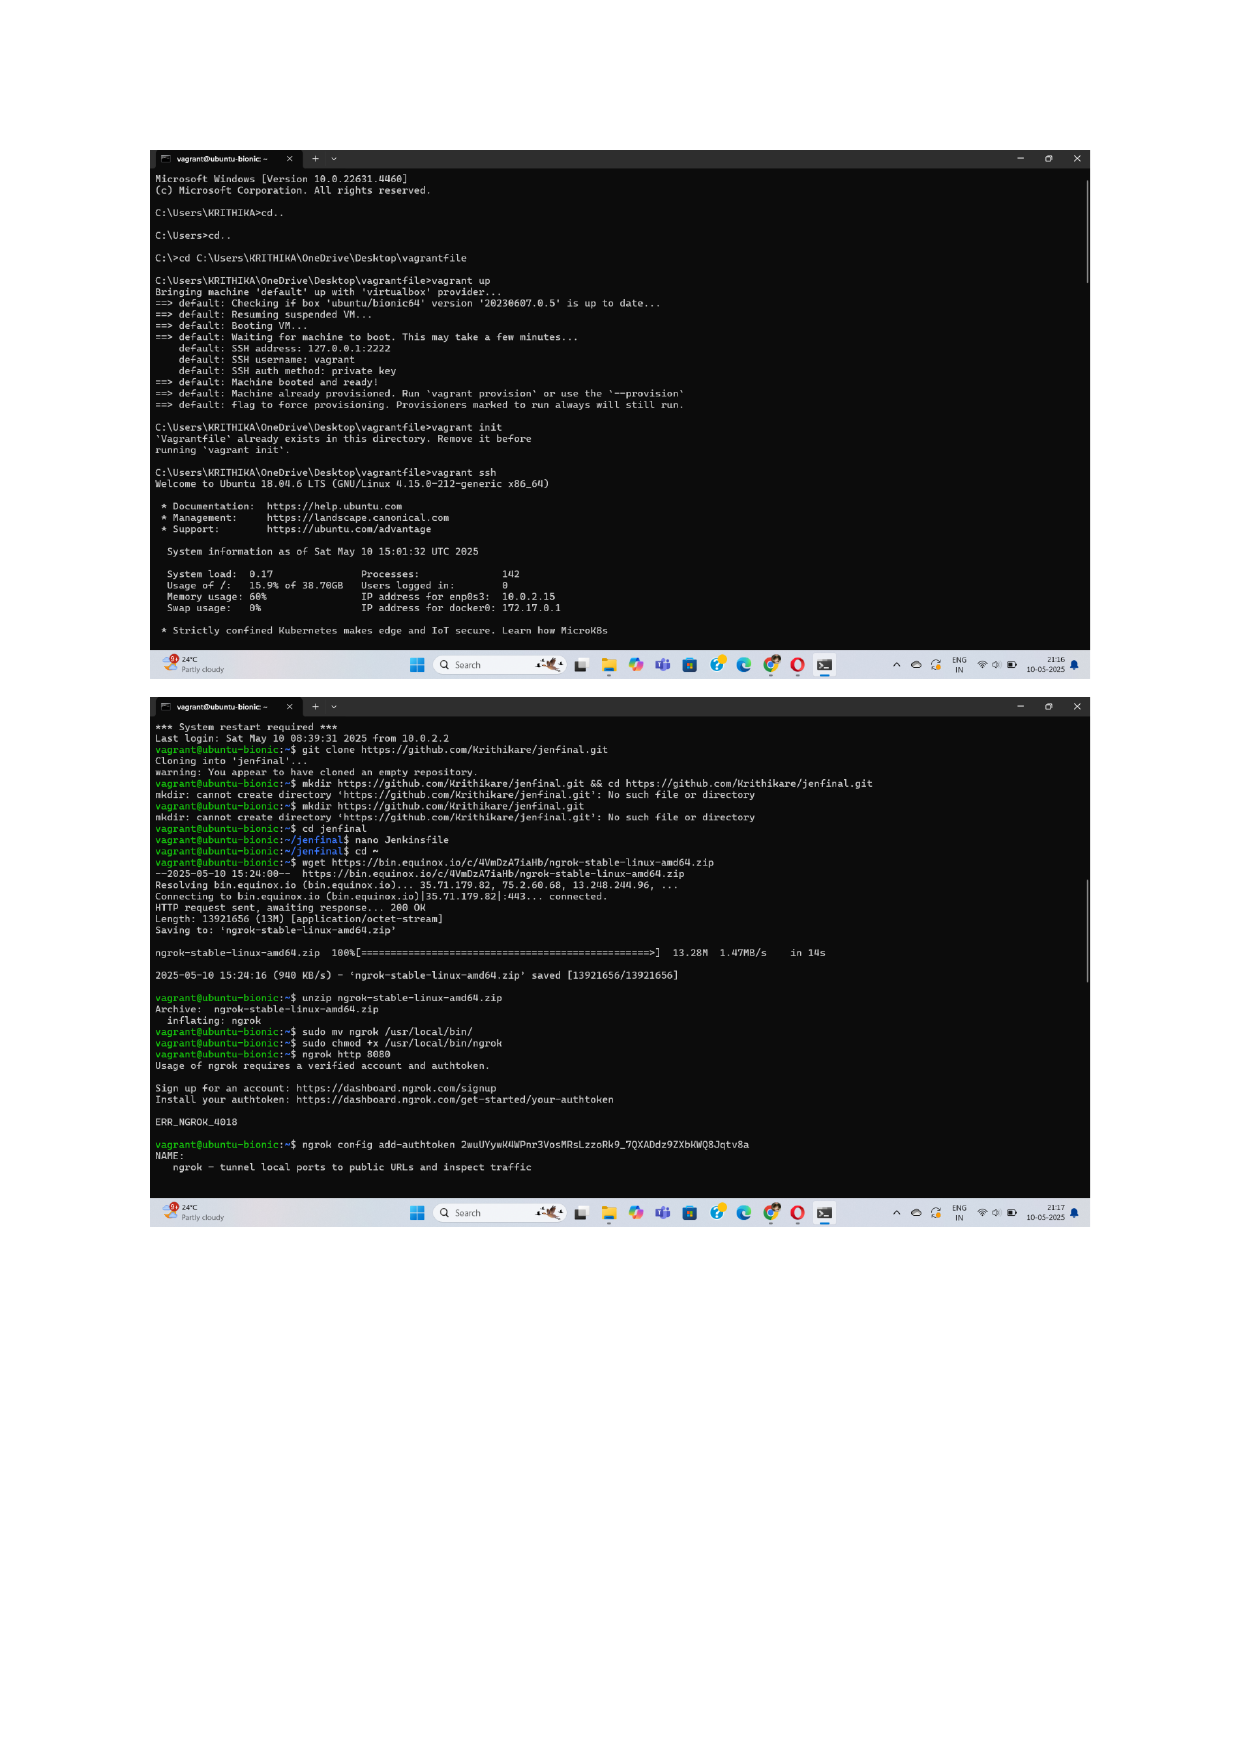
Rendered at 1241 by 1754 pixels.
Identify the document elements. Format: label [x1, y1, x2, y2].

picture [150, 150, 1091, 679]
picture [150, 697, 1091, 1227]
